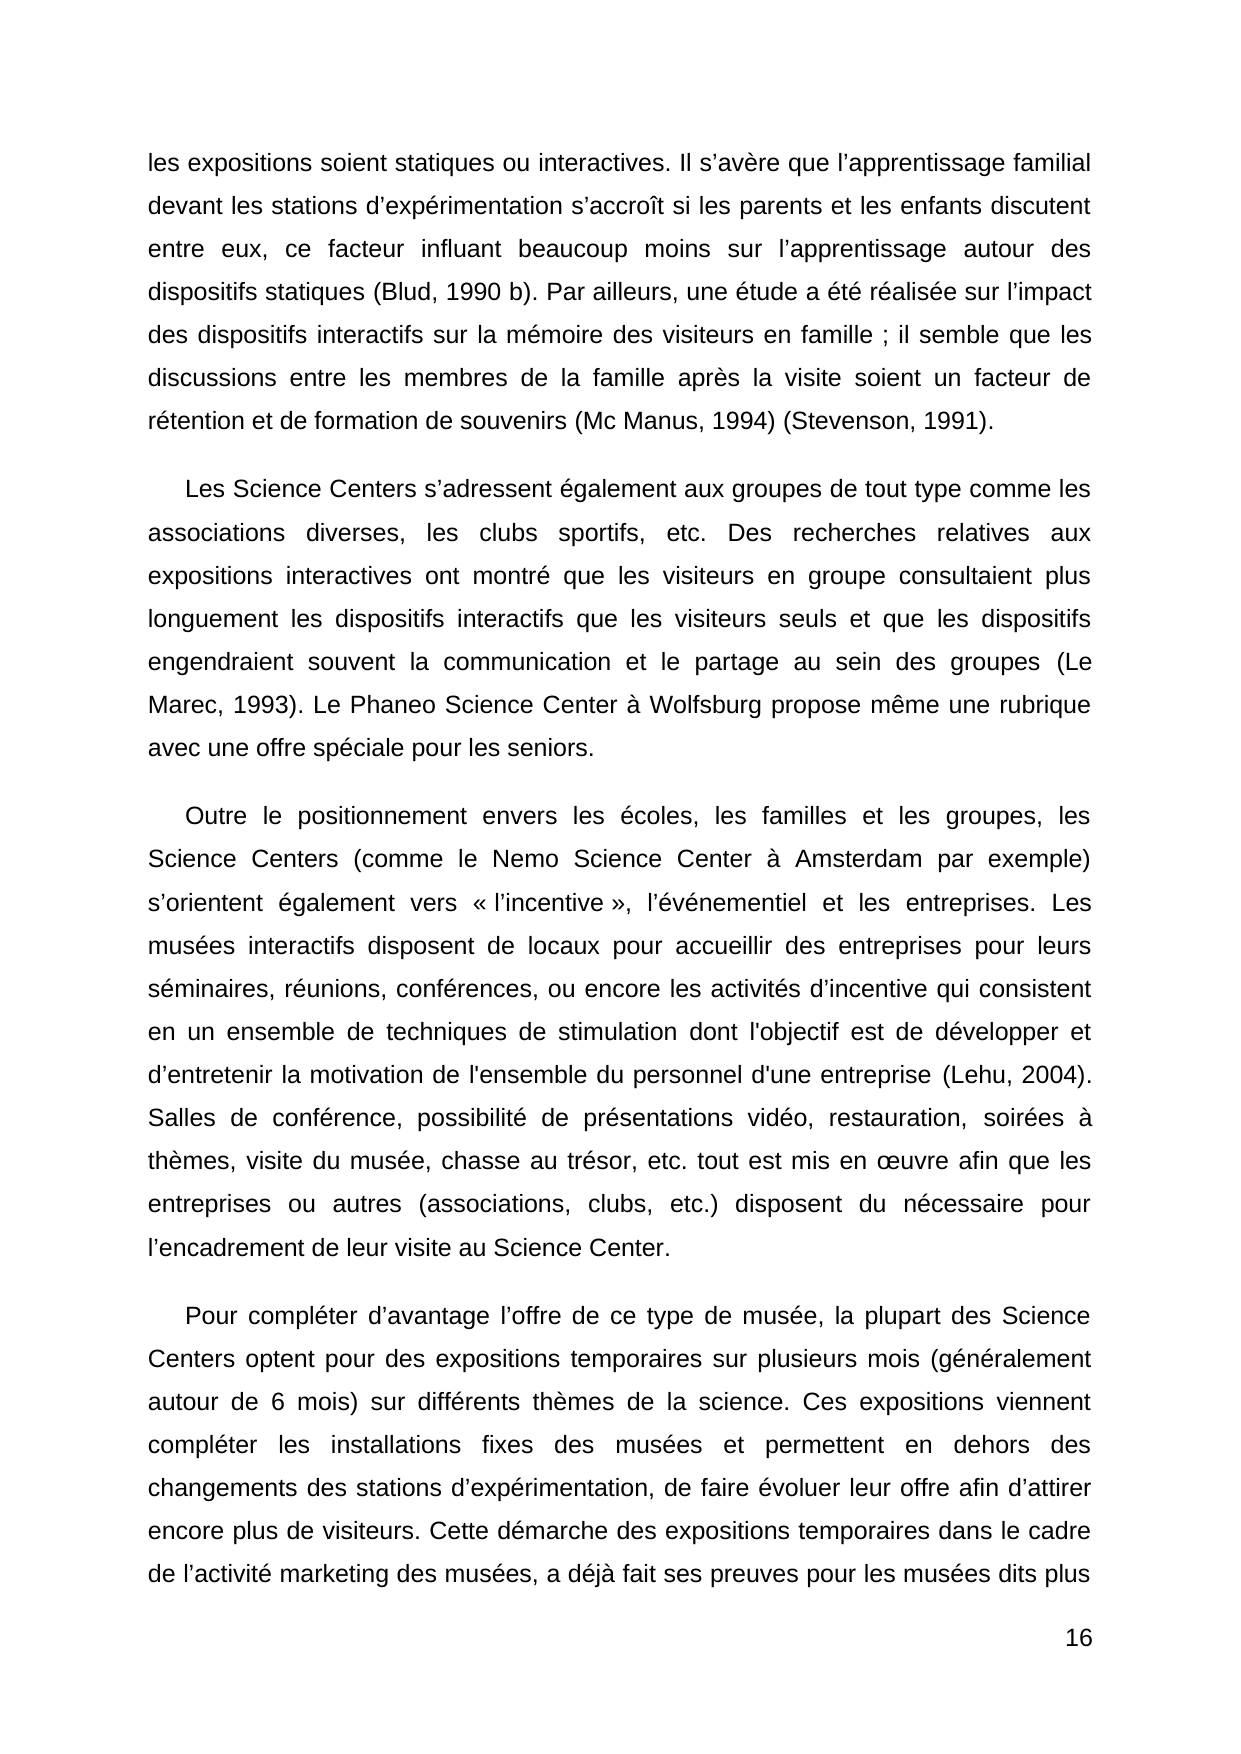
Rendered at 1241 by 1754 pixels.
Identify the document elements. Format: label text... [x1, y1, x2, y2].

text Outre le positionnement envers les écoles, les familles et les groupes, les Science Centers (comme le Nemo Science Center à Amsterdam par exemple) s’orientent également vers « l’incentive », l’événementiel et les entreprises. Les musées interactifs disposent de locaux pour accueillir des entreprises pour leurs séminaires, réunions, conférences, ou encore les activités d’incentive qui consistent en un ensemble de techniques de stimulation dont l'objectif est de développer et d’entretenir la motivation de l'ensemble du personnel d'une entreprise . Salles de conférence, possibilité de présentations vidéo, restauration, soirées à thèmes, visite du musée, chasse au trésor, etc. tout est mis en œuvre afin que les entreprises ou autres (associations, clubs, etc.) disposent du nécessaire pour l’encadrement de leur visite au Science Center. [148, 801, 1093, 1261]
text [148, 148, 1093, 435]
text Les Science Centers s’adressent également aux groupes de tout type comme les associations diverses, les clubs sportifs, etc. Des recherches relatives aux expositions interactives ont montré que les visiteurs en groupe consultaient plus longuement les dispositifs interactifs que les visiteurs seuls et que les dispositifs engendraient souvent la communication et le partage au sein des groupes. Le Phaneo Science Center à Wolfsburg propose même une rubrique avec une offre spéciale pour les seniors. [148, 474, 1093, 762]
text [148, 1301, 1093, 1588]
